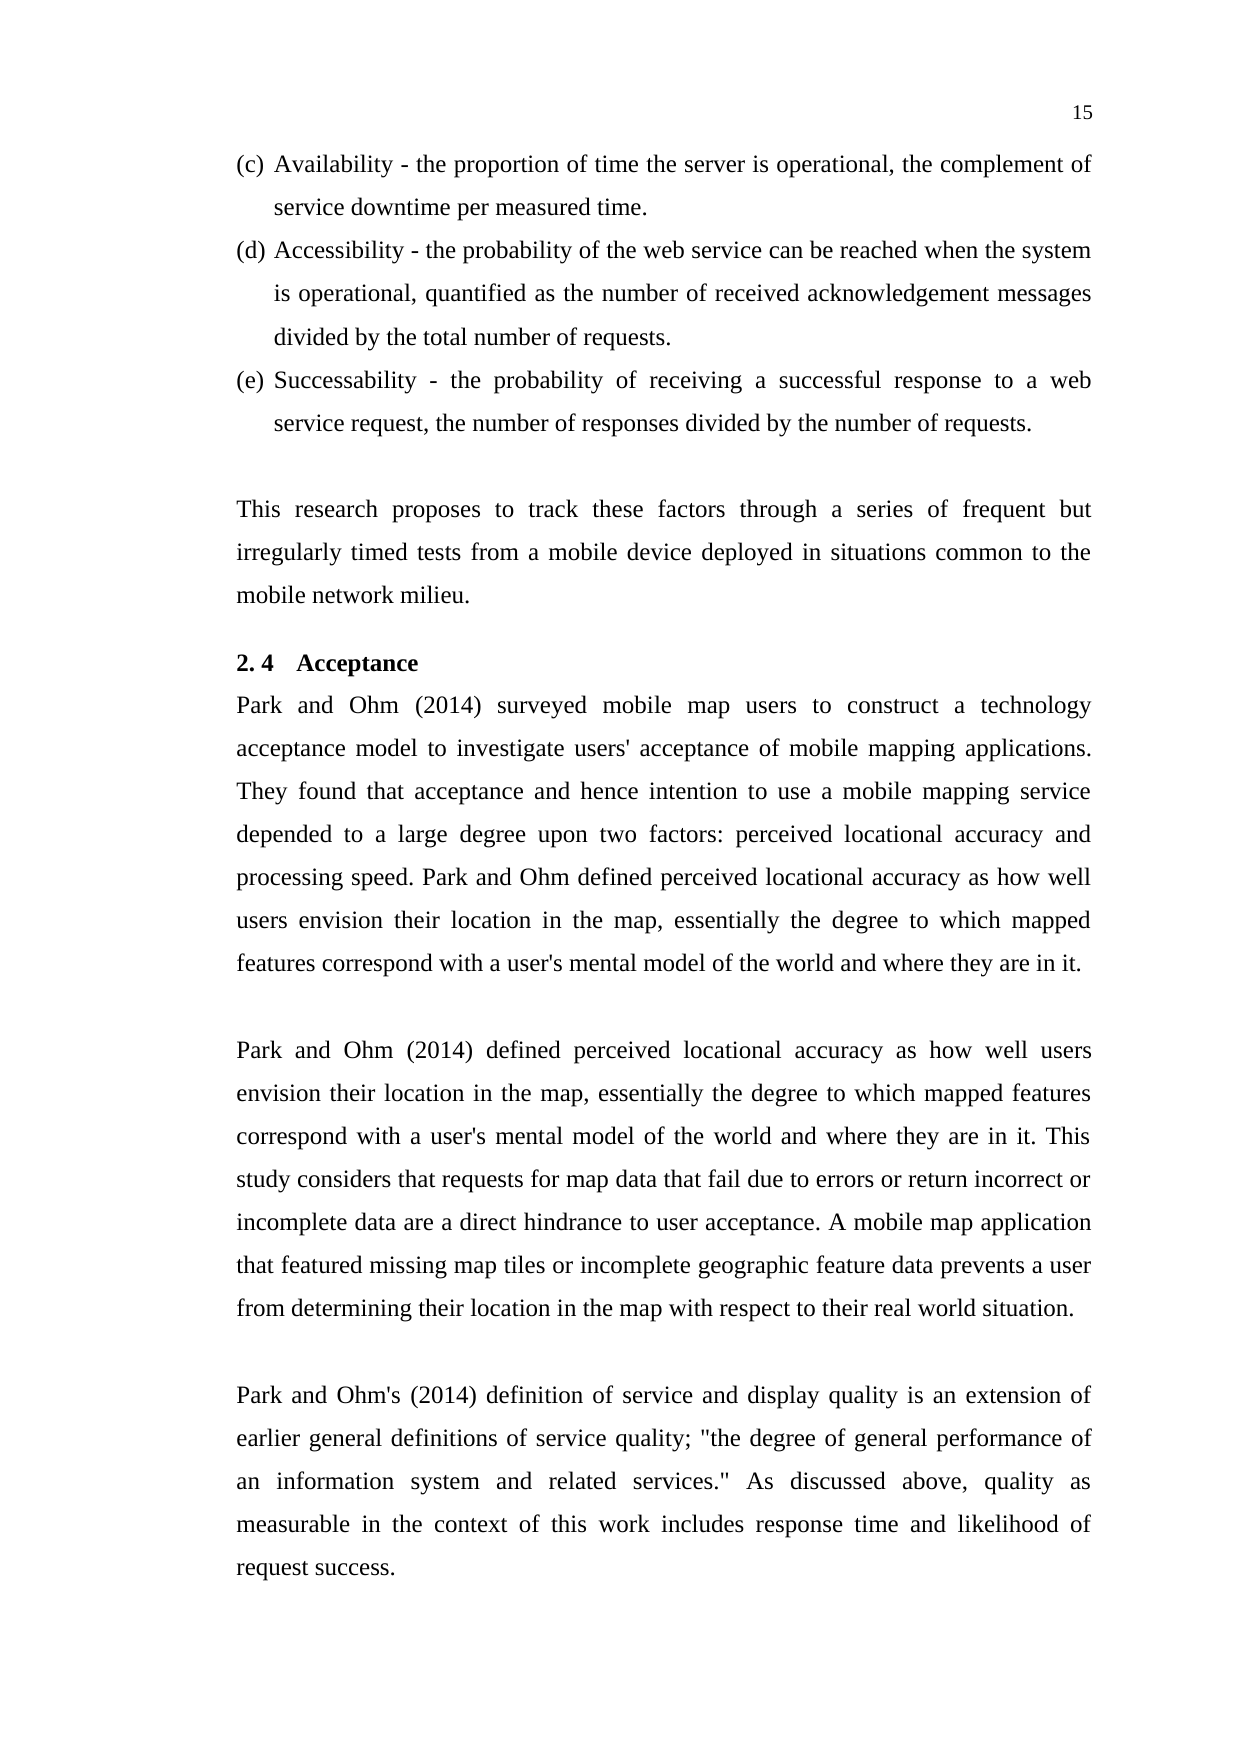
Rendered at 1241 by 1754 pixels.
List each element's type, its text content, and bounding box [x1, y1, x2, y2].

text This research proposes to track these factors through a series of frequent but irregularly timed tests from a mobile device deployed in situations common to the mobile network milieu. [236, 494, 1092, 609]
text Park and Ohm (2014) defined perceived locational accuracy as how well users envision their location in the map, essentially the degree to which mapped features correspond with a user's mental model of the world and where they are in it. This study considers that requests for map data that fail due to errors or return incorrect or incomplete data are a direct hindrance to user acceptance. A mobile map application that featured missing map tiles or incomplete geographic feature data prevents a user from determining their location in the map with respect to their real world situation. [236, 1035, 1092, 1322]
list Successability - the probability of receiving a successful response to a web service request, the number of responses divided by the number of requests. [236, 365, 1092, 437]
list Accessibility - the probability of the web service can be reached when the system is operational, quantified as the number of received acknowledgement messages divided by the total number of requests. [236, 235, 1092, 350]
list Availability - the proportion of time the server is operational, the complement of service downtime per measured time. [236, 149, 1092, 221]
subtitle Acceptance [236, 648, 1092, 677]
text Park and Ohm (2014) surveyed mobile map users to construct a technology acceptance model to investigate users' acceptance of mobile mapping applications. They found that acceptance and hence intention to use a mobile mapping service depended to a large degree upon two factors: perceived locational accuracy and processing speed. Park and Ohm defined perceived locational accuracy as how well users envision their location in the map, essentially the degree to which mapped features correspond with a user's mental model of the world and where they are in it. [236, 690, 1092, 977]
text Park and Ohm's (2014) definition of service and display quality is an extension of earlier general definitions of service quality; "the degree of general performance of an information system and related services." As discussed above, quality as measurable in the context of this work includes response time and likelihood of request success. [236, 1380, 1092, 1581]
